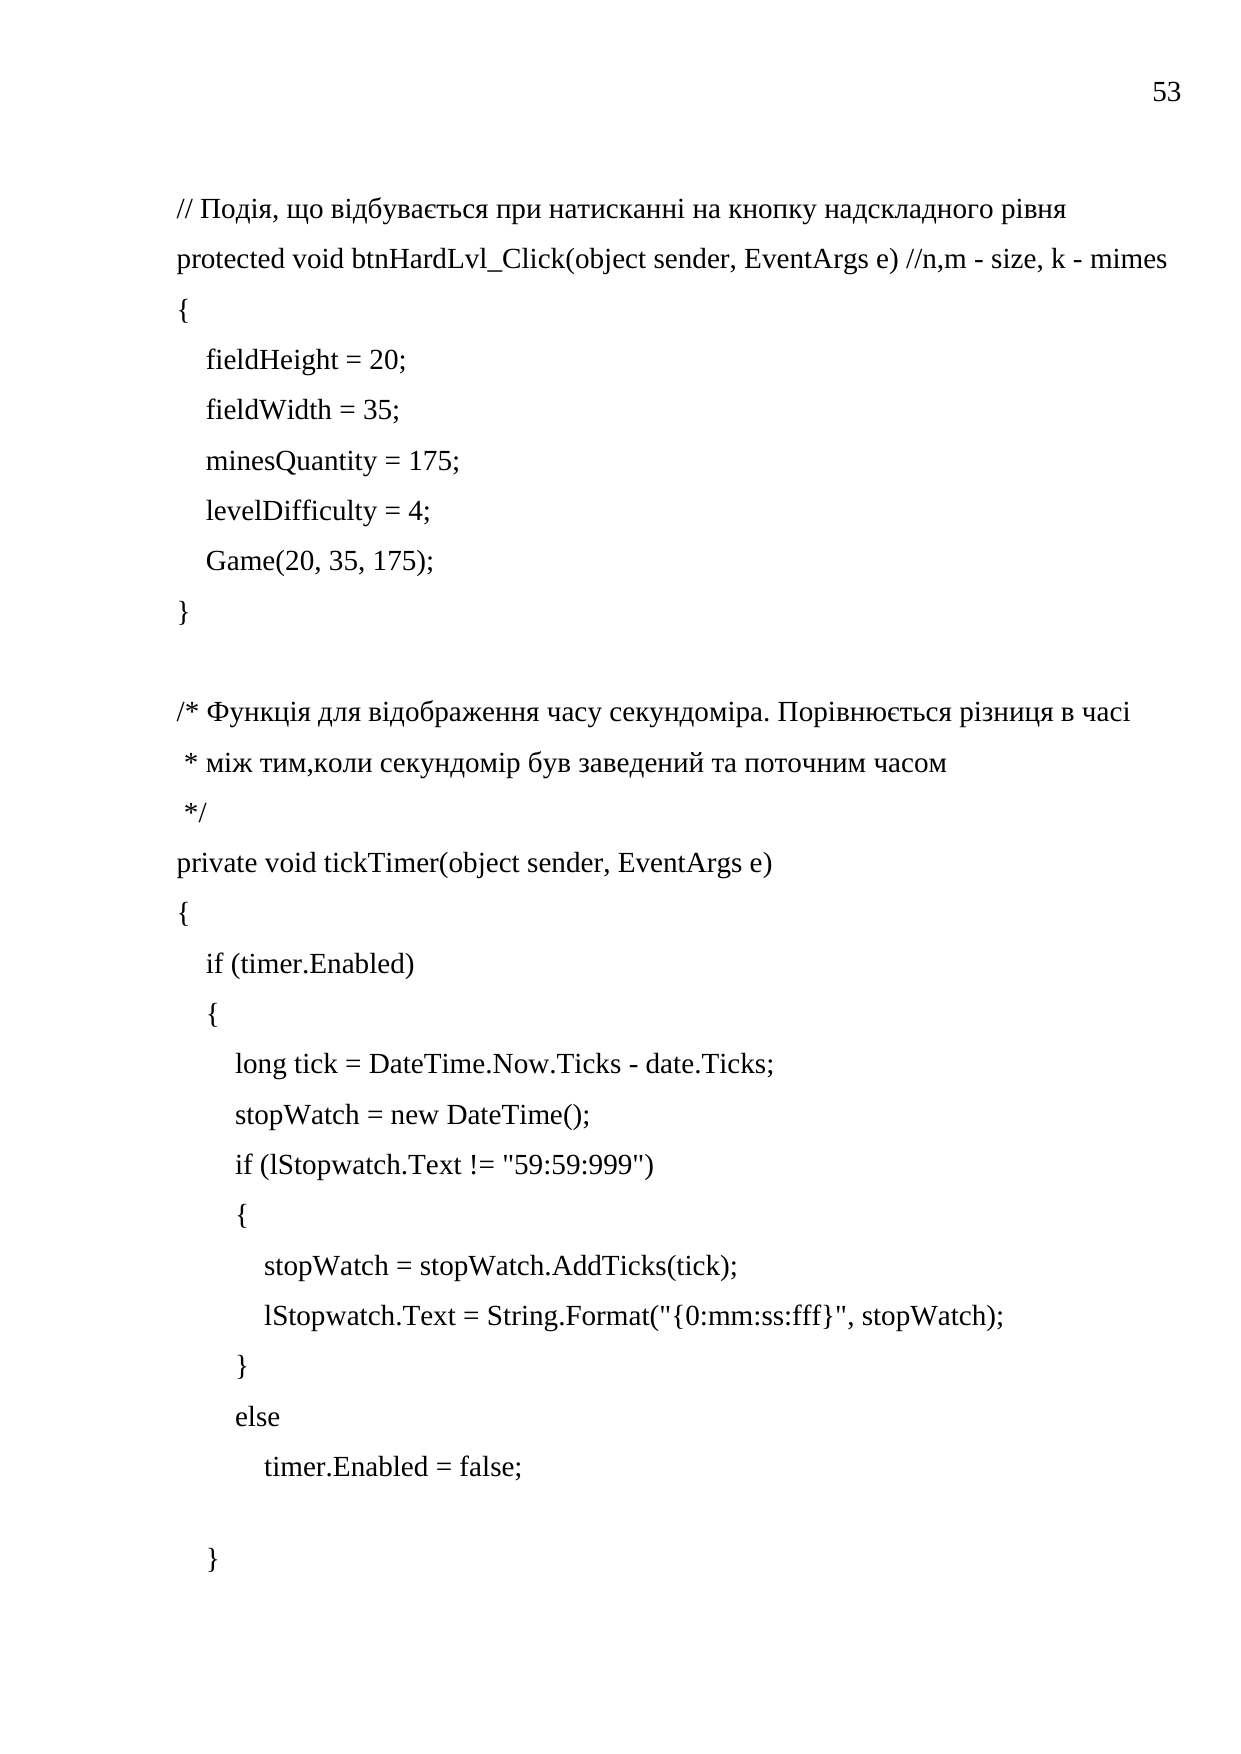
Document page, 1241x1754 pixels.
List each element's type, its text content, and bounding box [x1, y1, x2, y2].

text */ [118, 795, 1181, 828]
text { [118, 1197, 1181, 1231]
text stopWatch = stopWatch.AddTicks(tick); [118, 1248, 1181, 1281]
text timer.Enabled = false; [118, 1449, 1181, 1483]
text } [118, 1541, 1181, 1575]
text * між тим,коли секундомір був заведений та поточним часом [118, 745, 1181, 778]
text fieldHeight = 20; [118, 342, 1181, 376]
text private void tickTimer(object sender, EventArgs e) [118, 845, 1181, 879]
text /* Функція для відображення часу секундоміра. Порівнюється різниця в часі [118, 694, 1181, 728]
text Game(20, 35, 175); [118, 543, 1181, 577]
text levelDifficulty = 4; [118, 493, 1181, 527]
text // Подія, що відбувається при натисканні на кнопку надскладного рівня [118, 191, 1181, 225]
text { [118, 292, 1181, 325]
text } [118, 594, 1181, 627]
text if (timer.Enabled) [118, 946, 1181, 979]
text long tick = DateTime.Now.Ticks - date.Ticks; [118, 1047, 1181, 1080]
text lStopwatch.Text = String.Format("{0:mm:ss:fff}", stopWatch); [118, 1298, 1181, 1332]
text if (lStopwatch.Text != "59:59:999") [118, 1147, 1181, 1181]
text { [118, 896, 1181, 929]
text minesQuantity = 175; [118, 443, 1181, 476]
text fieldWidth = 35; [118, 392, 1181, 426]
text stopWatch = new DateTime(); [118, 1097, 1181, 1130]
text } [118, 1348, 1181, 1382]
text else [118, 1399, 1181, 1432]
text { [118, 996, 1181, 1030]
text protected void btnHardLvl_Click(object sender, EventArgs e) //n,m - size, k - mimes [118, 242, 1181, 275]
